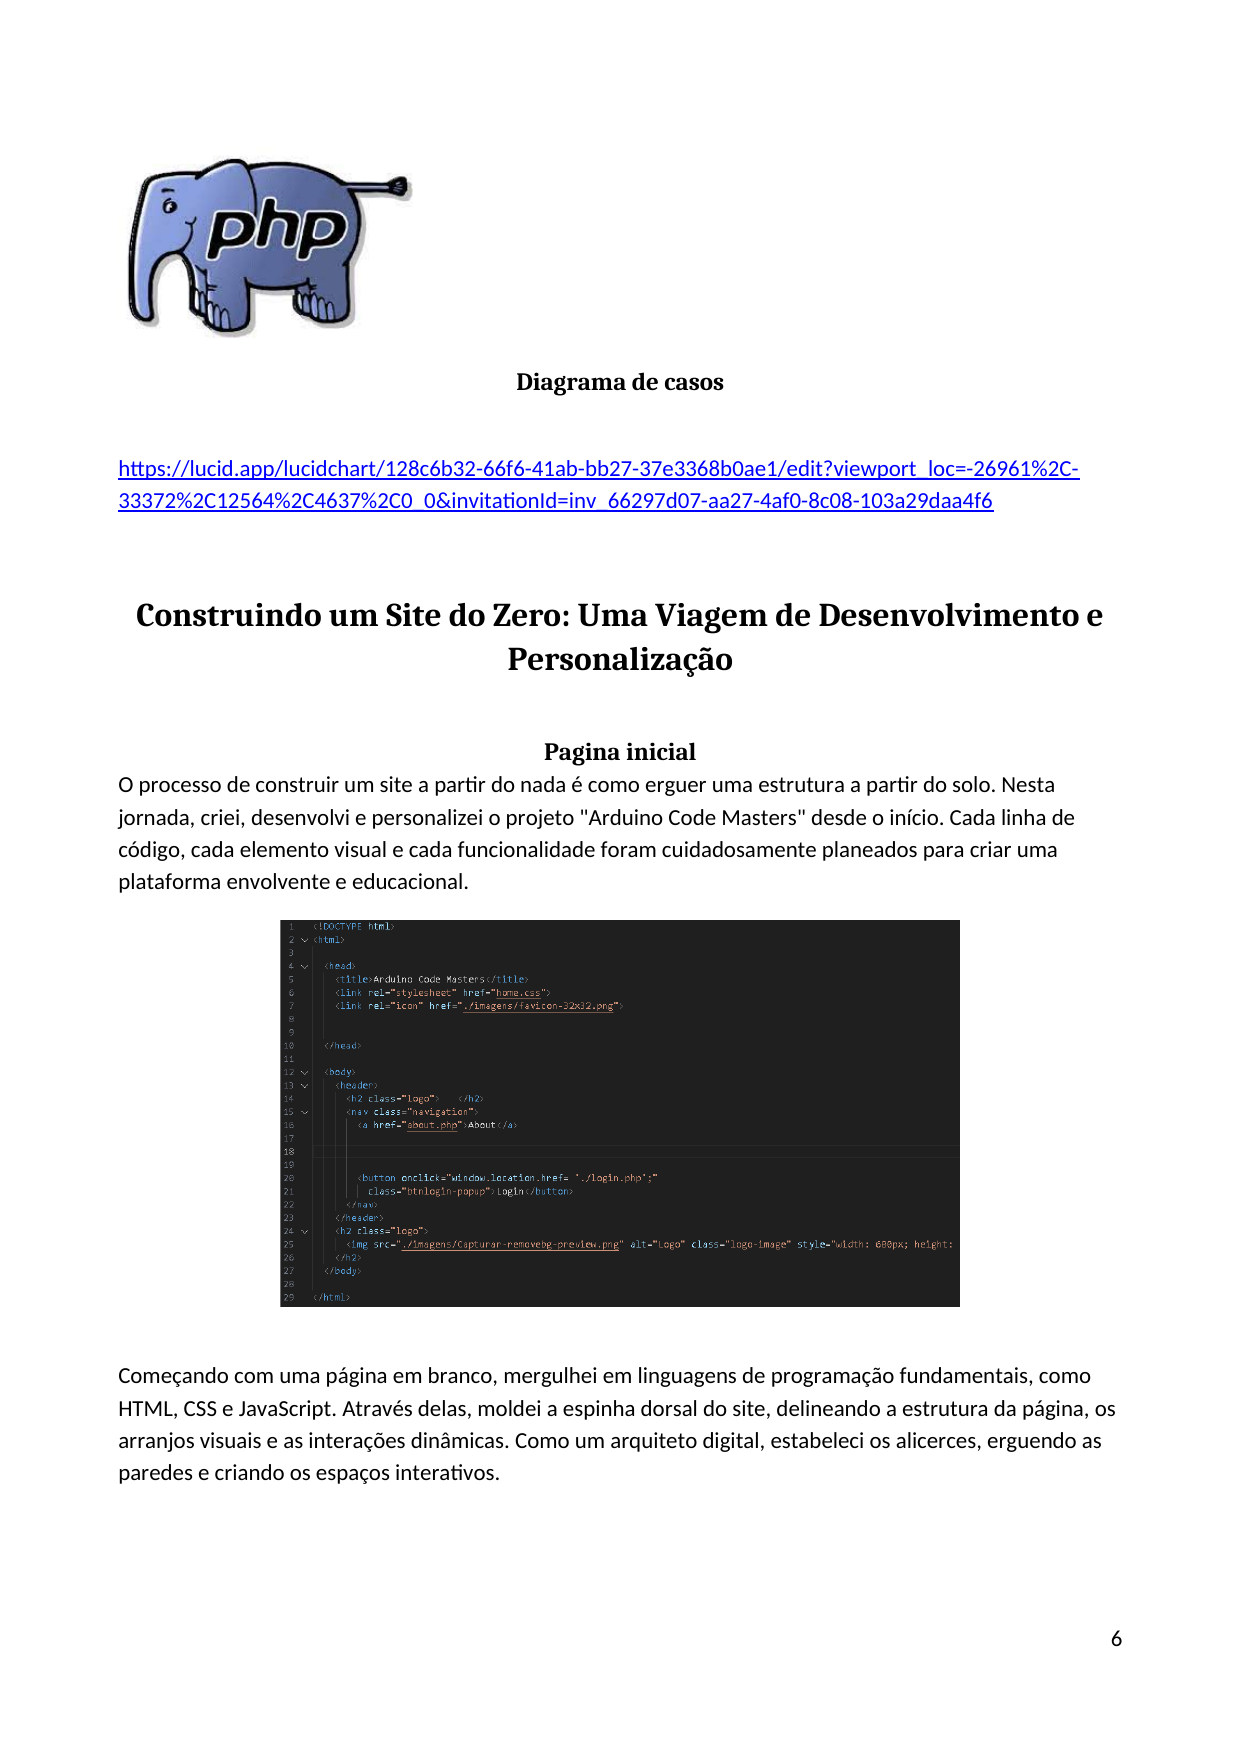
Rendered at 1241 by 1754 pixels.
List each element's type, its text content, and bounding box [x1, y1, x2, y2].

text Começando com uma página em branco, mergulhei em linguagens de programação fundamentais, como HTML, CSS e JavaScript. Através delas, moldei a espinha dorsal do site, delineando a estrutura da página, os arranjos visuais e as interações dinâmicas. Como um arquiteto digital, estabeleci os alicerces, erguendo as paredes e criando os espaços interativos. [118, 1362, 1122, 1486]
text https://lucid.app/lucidchart/128c6b32-66f6-41ab-bb27-37e3368b0ae1/edit?viewport_loc=-26961%2C-33372%2C12564%2C4637%2C0_0&invitationId=inv_66297d07-aa27-4af0-8c08-103a29daa4f6 [118, 454, 1122, 514]
picture [118, 147, 419, 343]
subtitle Pagina inicial [118, 738, 1122, 766]
subtitle Diagrama de casos [118, 368, 1122, 397]
subtitle Construindo um Site do Zero: Uma Viagem de Desenvolvimento e Personalização [118, 596, 1122, 679]
text O processo de construir um site a partir do nada é como erguer uma estrutura a partir do solo. Nesta jornada, criei, desenvolvi e personalizei o projeto "Arduino Code Masters" desde o início. Cada linha de código, cada elemento visual e cada funcionalidade foram cuidadosamente planeados para criar uma plataforma envolvente e educacional. [118, 771, 1122, 895]
picture [280, 920, 960, 1307]
